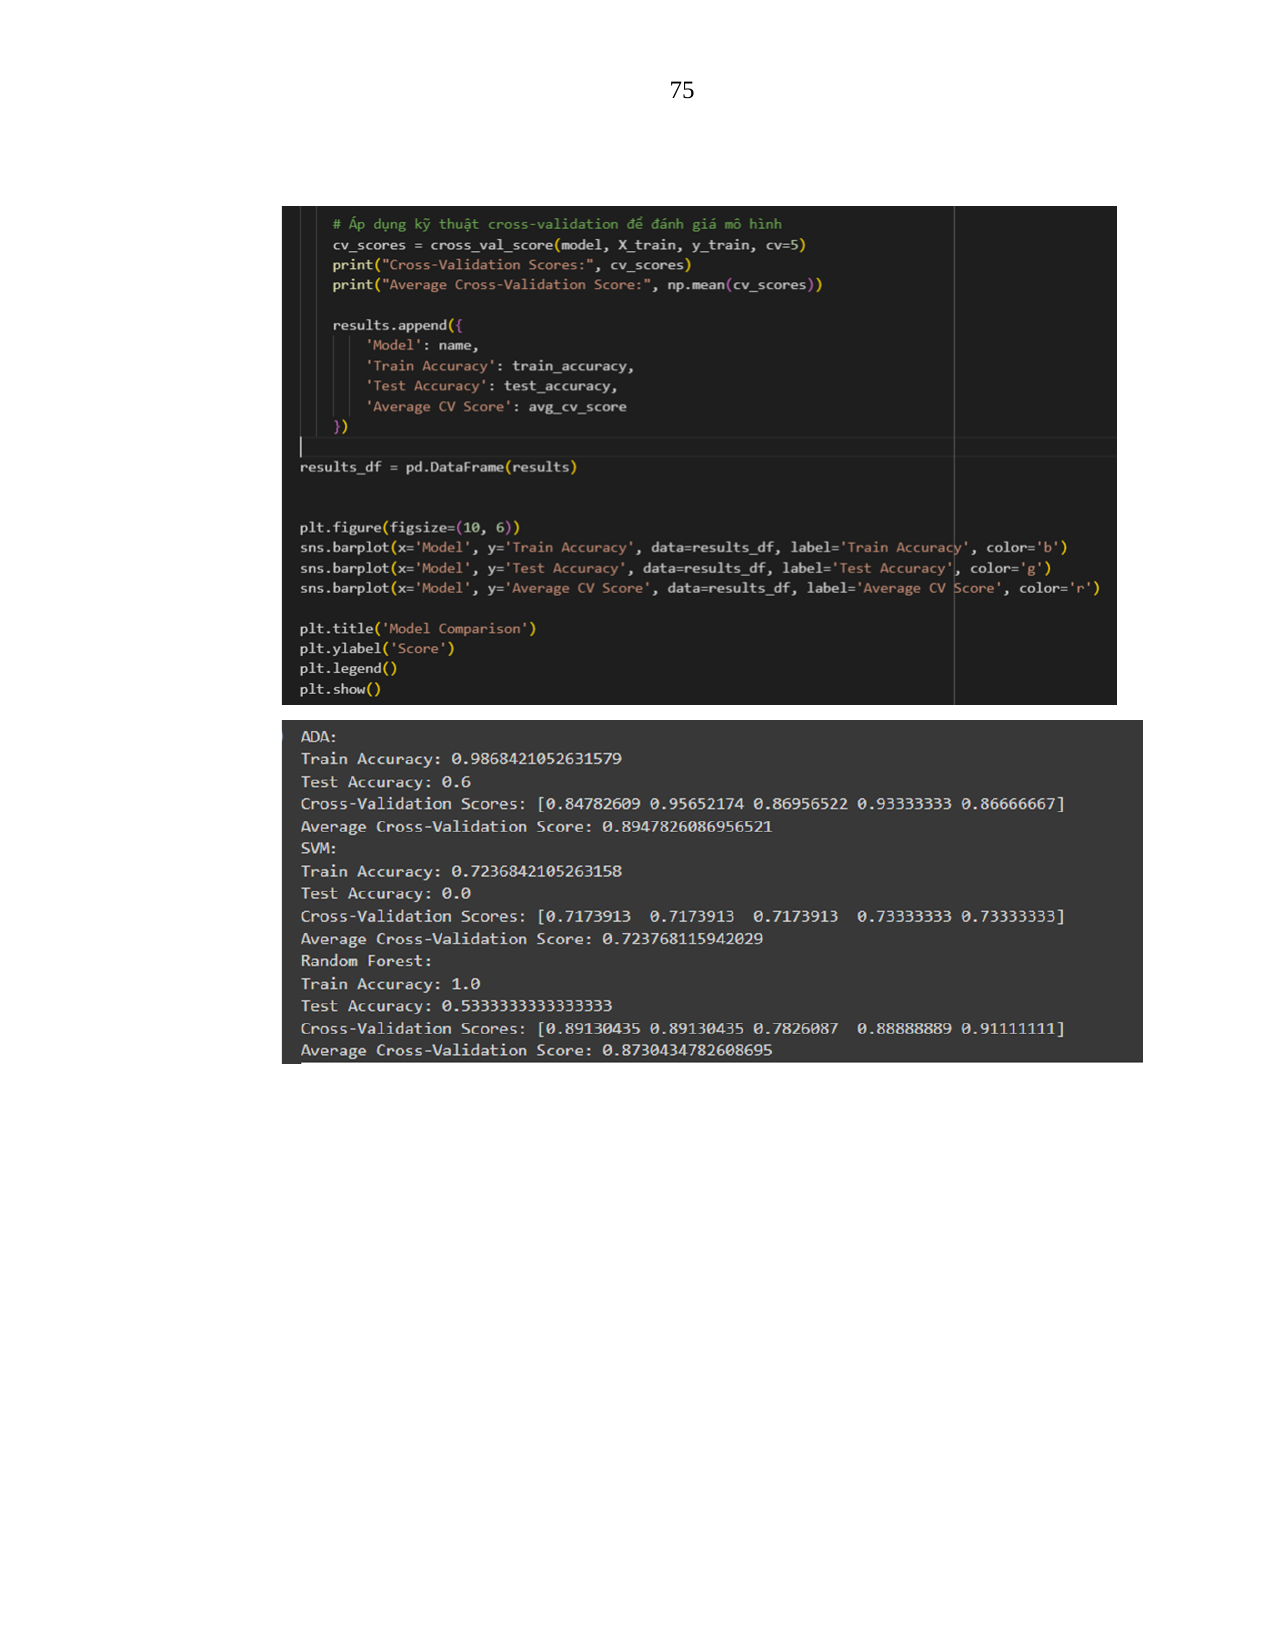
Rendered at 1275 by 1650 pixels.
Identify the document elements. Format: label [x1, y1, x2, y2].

picture [281, 206, 1117, 705]
picture [281, 720, 1143, 1064]
